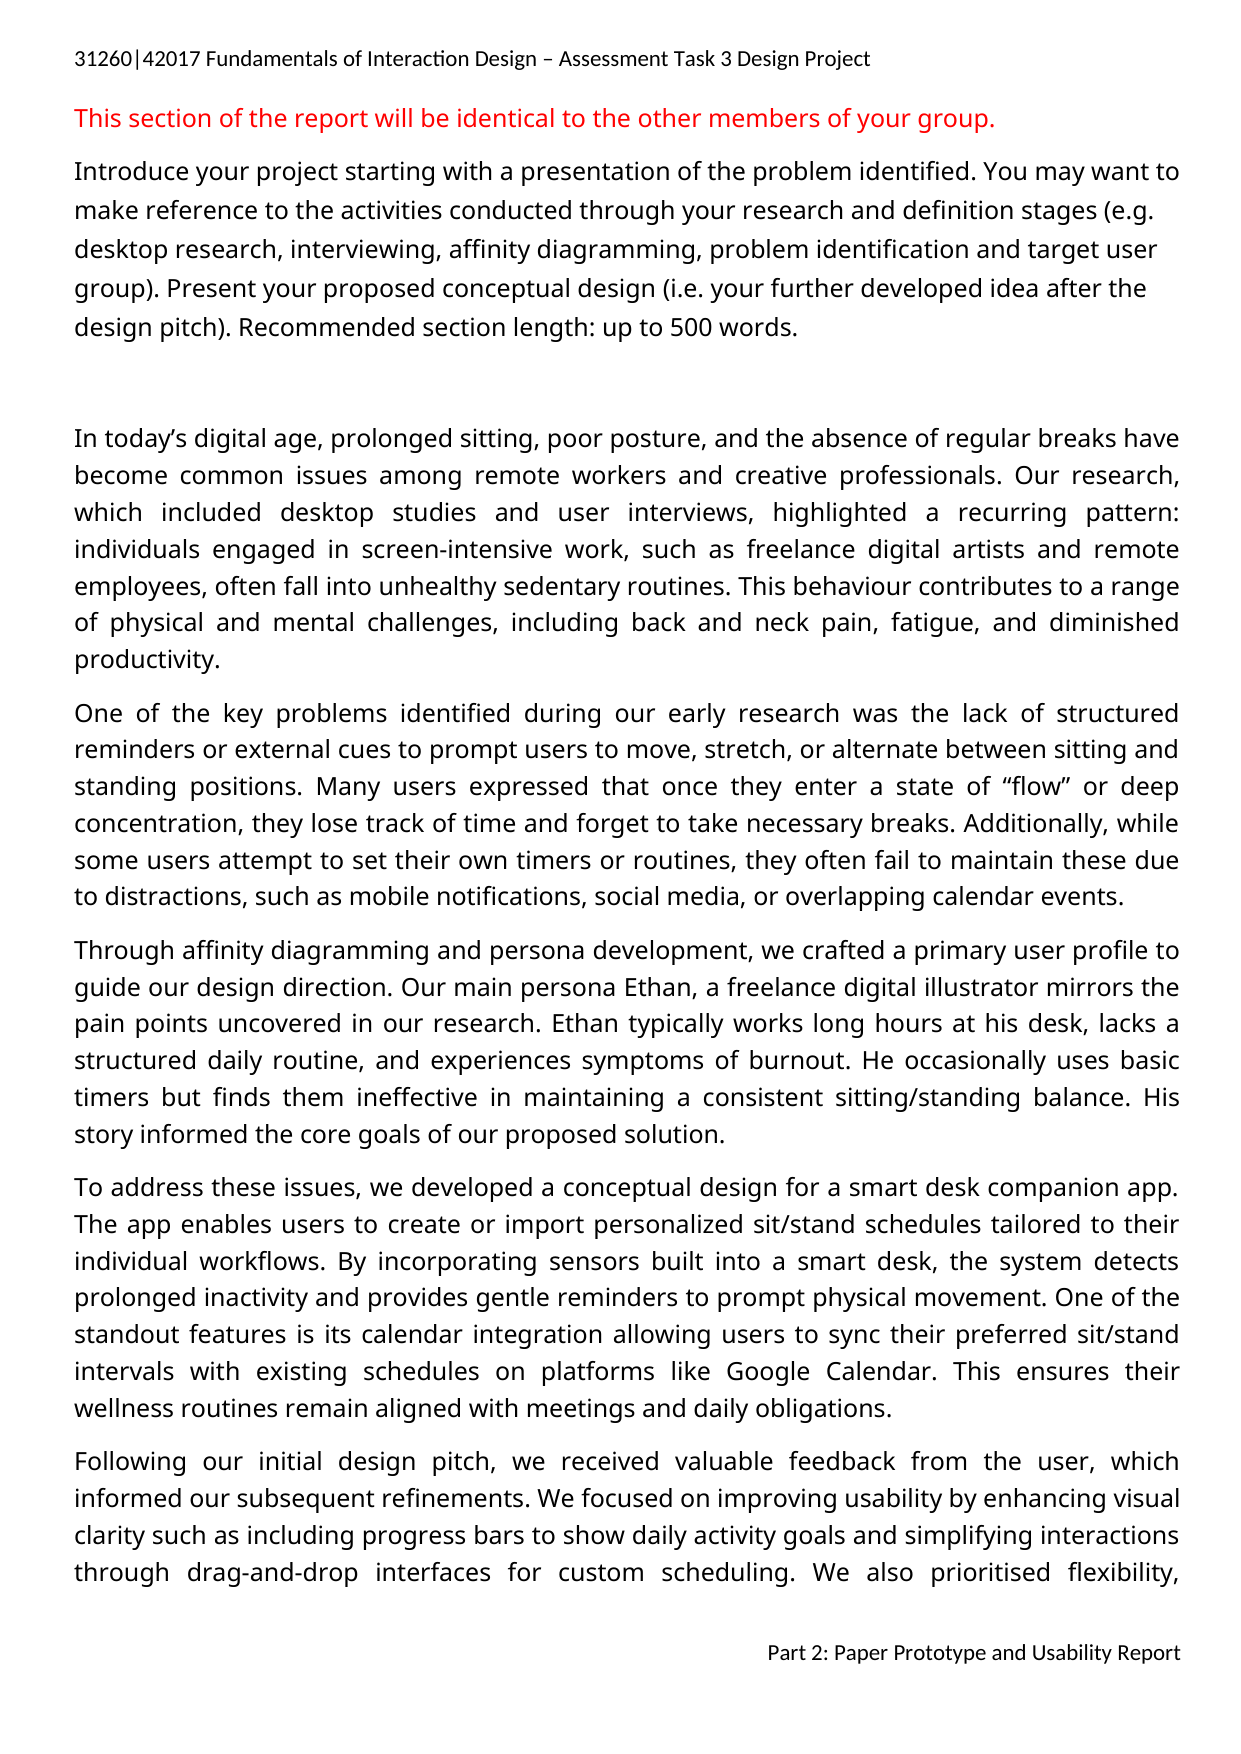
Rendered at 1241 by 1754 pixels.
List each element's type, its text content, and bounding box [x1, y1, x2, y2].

text To address these issues, we developed a conceptual design for a smart desk companion app. The app enables users to create or import personalized sit/stand schedules tailored to their individual workflows. By incorporating sensors built into a smart desk, the system detects prolonged inactivity and provides gentle reminders to prompt physical movement. One of the standout features is its calendar integration allowing users to sync their preferred sit/stand intervals with existing schedules on platforms like Google Calendar. This ensures their wellness routines remain aligned with meetings and daily obligations. [74, 1170, 1181, 1424]
text Through affinity diagramming and persona development, we crafted a primary user profile to guide our design direction. Our main persona Ethan, a freelance digital illustrator mirrors the pain points uncovered in our research. Ethan typically works long hours at his desk, lacks a structured daily routine, and experiences symptoms of burnout. He occasionally uses basic timers but finds them ineffective in maintaining a consistent sitting/standing balance. His story informed the core goals of our proposed solution. [74, 932, 1181, 1150]
text This section of the report will be identical to the other members of your group. [74, 100, 1181, 134]
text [74, 1444, 1181, 1588]
text Introduce your project starting with a presentation of the problem identified. You may want to make reference to the activities conducted through your research and definition stages (e.g. desktop research, interviewing, affinity diagramming, problem identification and target user group). Present your proposed conceptual design (i.e. your further developed idea after the design pitch). Recommended section length: up to 500 words. [74, 153, 1181, 344]
text One of the key problems identified during our early research was the lack of structured reminders or external cues to prompt users to move, stretch, or alternate between sitting and standing positions. Many users expressed that once they enter a state of “flow” or deep concentration, they lose track of time and forget to take necessary breaks. Additionally, while some users attempt to set their own timers or routines, they often fail to maintain these due to distractions, such as mobile notifications, social media, or overlapping calendar events. [74, 695, 1181, 913]
text In today’s digital age, prolonged sitting, poor posture, and the absence of regular breaks have become common issues among remote workers and creative professionals. Our research, which included desktop studies and user interviews, highlighted a recurring pattern: individuals engaged in screen-intensive work, such as freelance digital artists and remote employees, often fall into unhealthy sedentary routines. This behaviour contributes to a range of physical and mental challenges, including back and neck pain, fatigue, and diminished productivity. [74, 421, 1181, 676]
